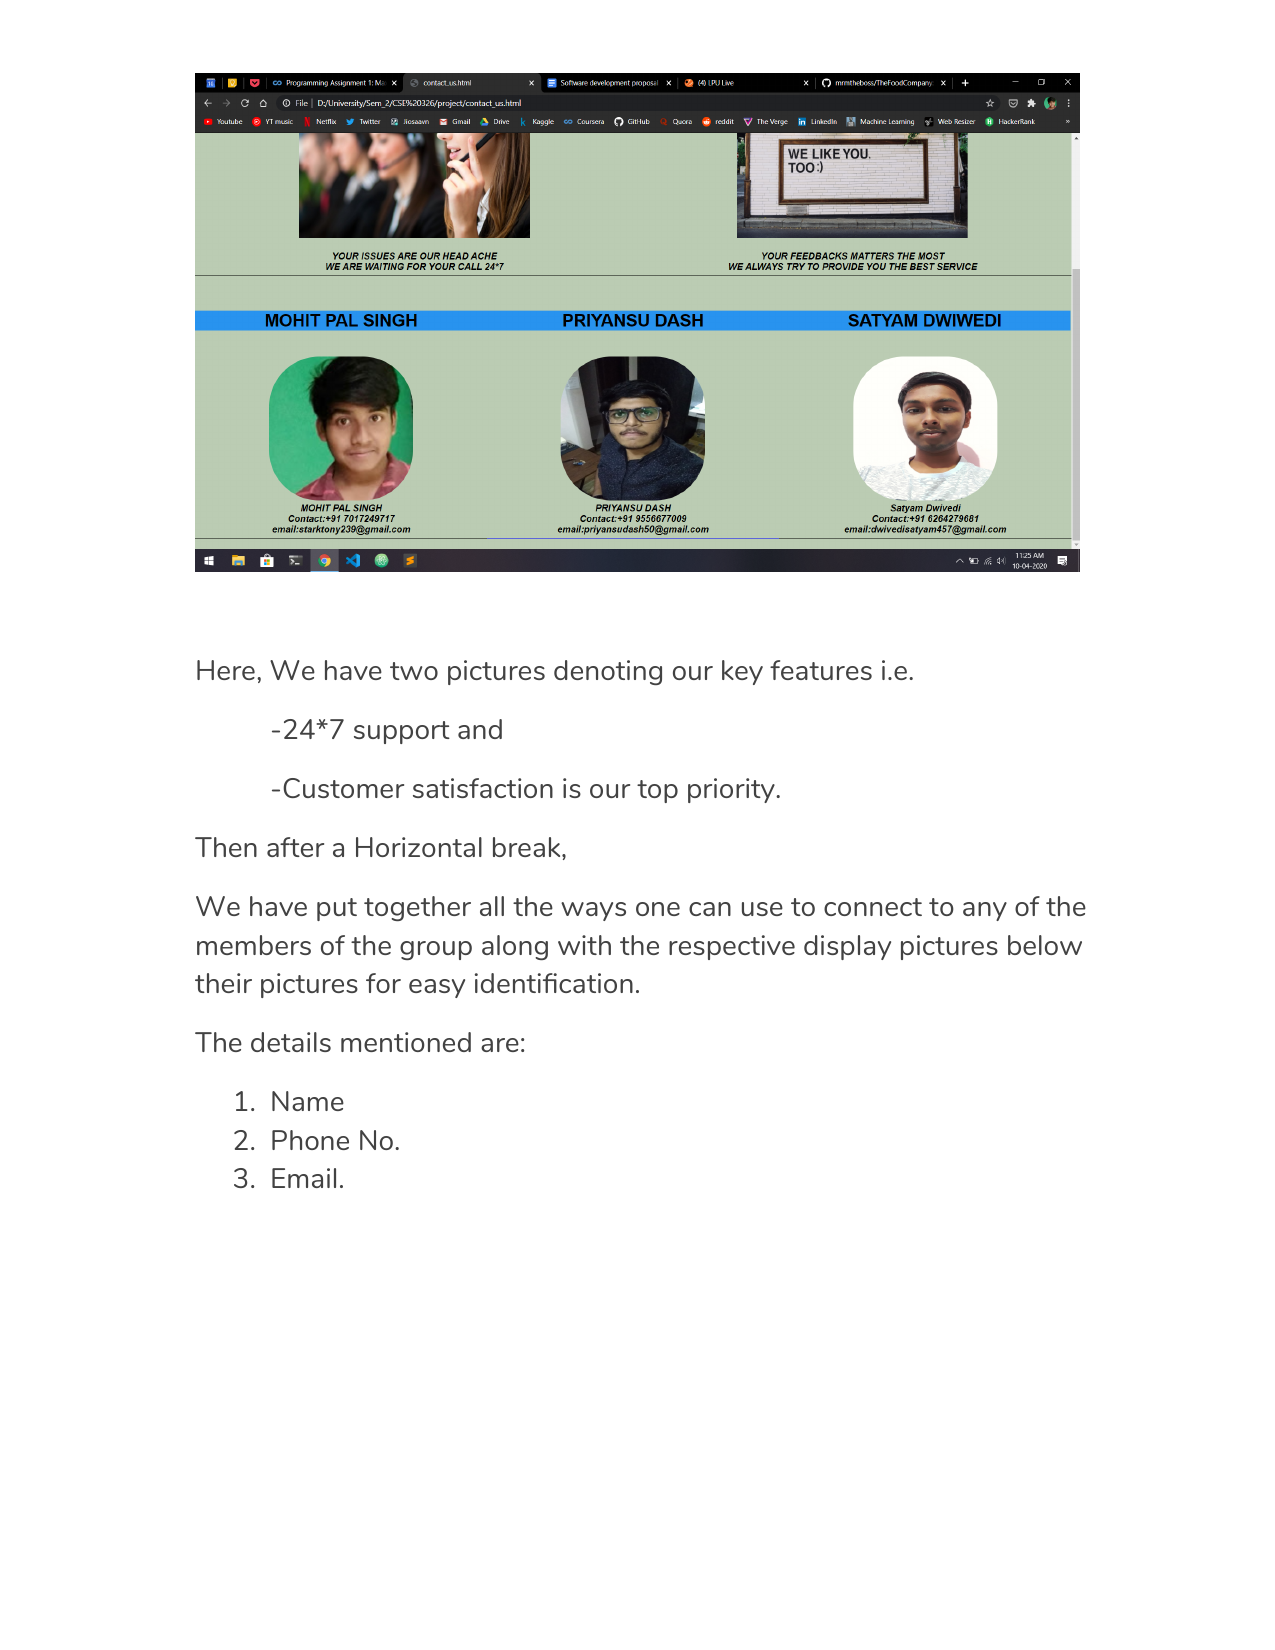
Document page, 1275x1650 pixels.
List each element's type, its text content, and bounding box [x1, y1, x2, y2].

text The details mentioned are: [195, 1024, 1131, 1062]
text Here, We have two pictures denoting our key features i.e. [195, 652, 1131, 690]
list Name [232, 1083, 1131, 1122]
text We have put together all the ways one can use to connect to any of the members of the group along with the respective display pictures below their pictures for easy identification. [195, 888, 1131, 1003]
list Email. [232, 1160, 1131, 1198]
list Phone No. [232, 1122, 1131, 1160]
picture [195, 73, 1080, 572]
text Then after a Horizontal break, [195, 829, 1131, 867]
text -Customer satisfaction is our top priority. [195, 770, 1131, 808]
text -24*7 support and [195, 711, 1131, 749]
